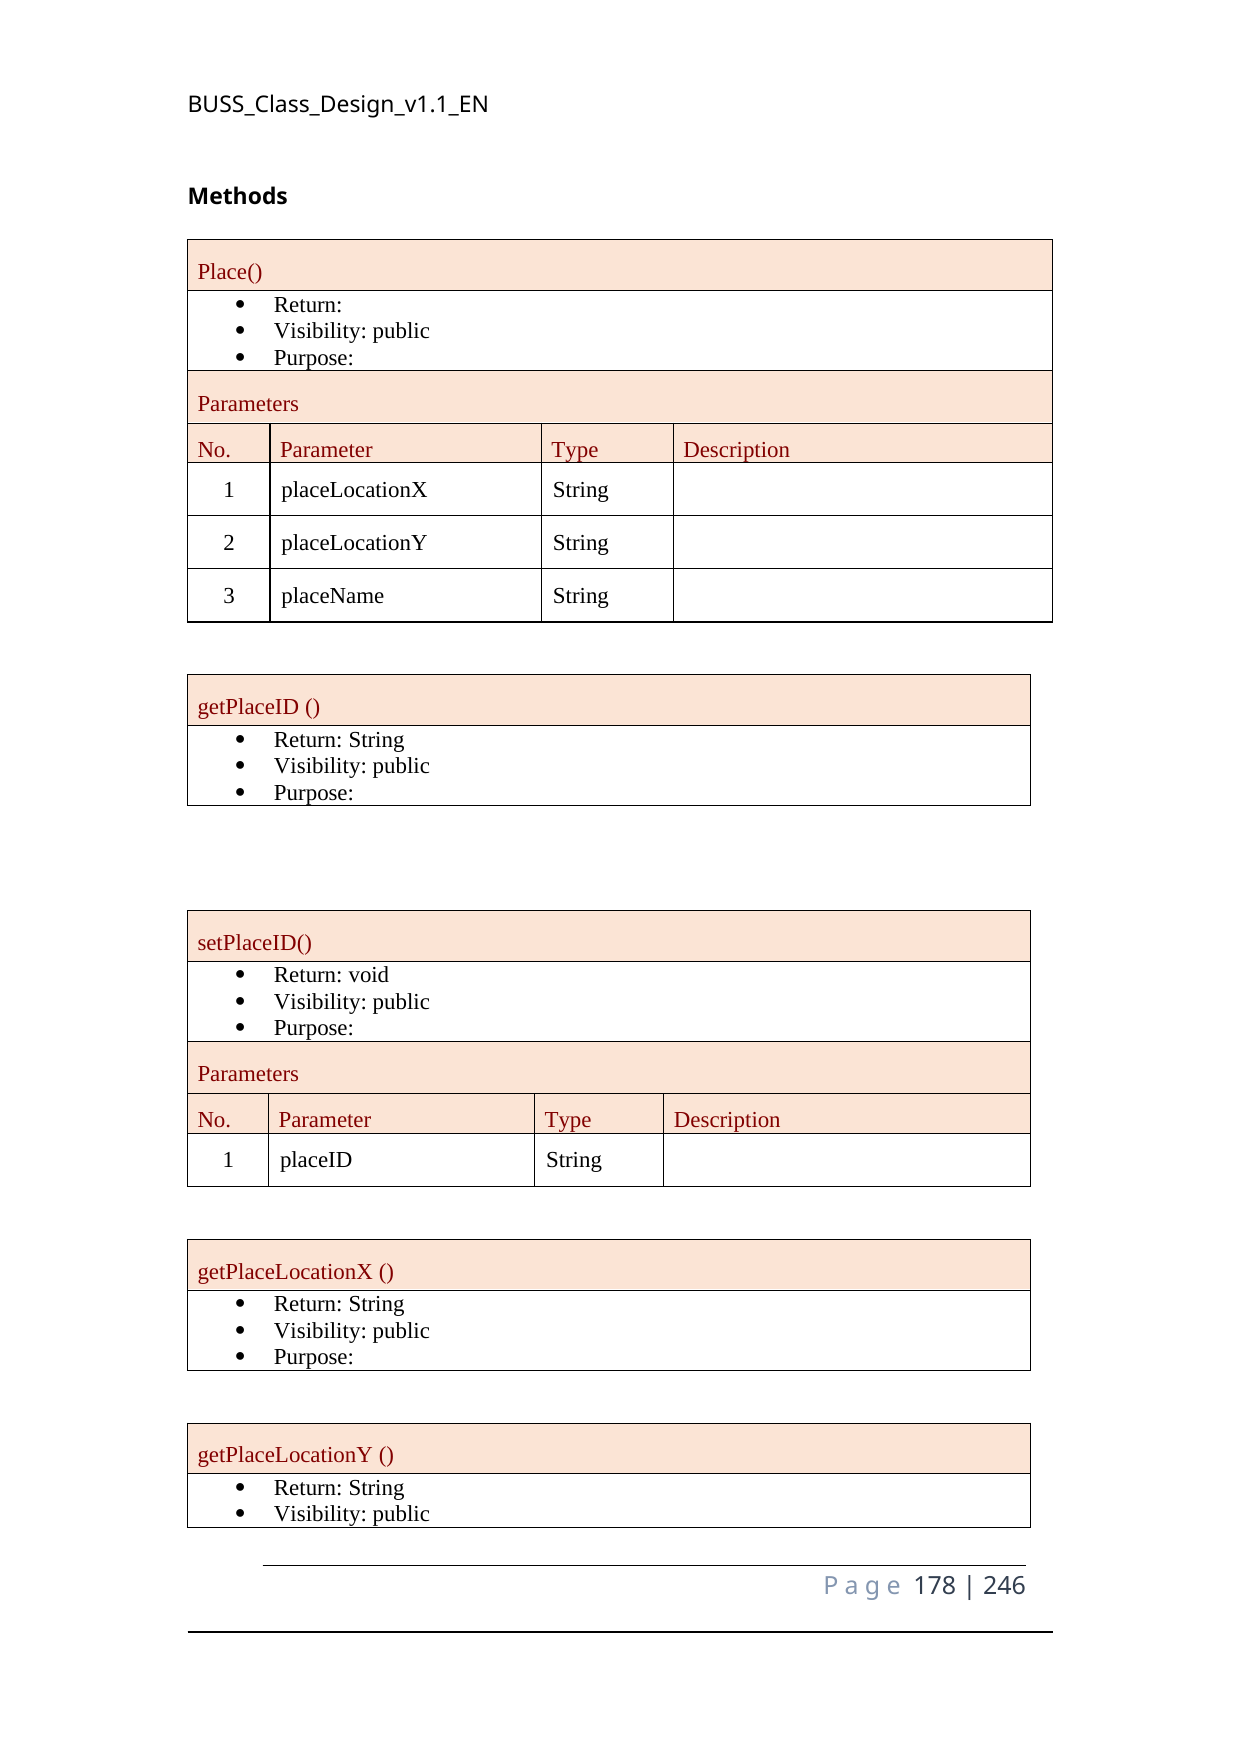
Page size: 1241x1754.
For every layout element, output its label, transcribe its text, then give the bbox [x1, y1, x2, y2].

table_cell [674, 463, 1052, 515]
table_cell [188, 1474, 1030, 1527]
subtitle Methods [187, 180, 1053, 211]
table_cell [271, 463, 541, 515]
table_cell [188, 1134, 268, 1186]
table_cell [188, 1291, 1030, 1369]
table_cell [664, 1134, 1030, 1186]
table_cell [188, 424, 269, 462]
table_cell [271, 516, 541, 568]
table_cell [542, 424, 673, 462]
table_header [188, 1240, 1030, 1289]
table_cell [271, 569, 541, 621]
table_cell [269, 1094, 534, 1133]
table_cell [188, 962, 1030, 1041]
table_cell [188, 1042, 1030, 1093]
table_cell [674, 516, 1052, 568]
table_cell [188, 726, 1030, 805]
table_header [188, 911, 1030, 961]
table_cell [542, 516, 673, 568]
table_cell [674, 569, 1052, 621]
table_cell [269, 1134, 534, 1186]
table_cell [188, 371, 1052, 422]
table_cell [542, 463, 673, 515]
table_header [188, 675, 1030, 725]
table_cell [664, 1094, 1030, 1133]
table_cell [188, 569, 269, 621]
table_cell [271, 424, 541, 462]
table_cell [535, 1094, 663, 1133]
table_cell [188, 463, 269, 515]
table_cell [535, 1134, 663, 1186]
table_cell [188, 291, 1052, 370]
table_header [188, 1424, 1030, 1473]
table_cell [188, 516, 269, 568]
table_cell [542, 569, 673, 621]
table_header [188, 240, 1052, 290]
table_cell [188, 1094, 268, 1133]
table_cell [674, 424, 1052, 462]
